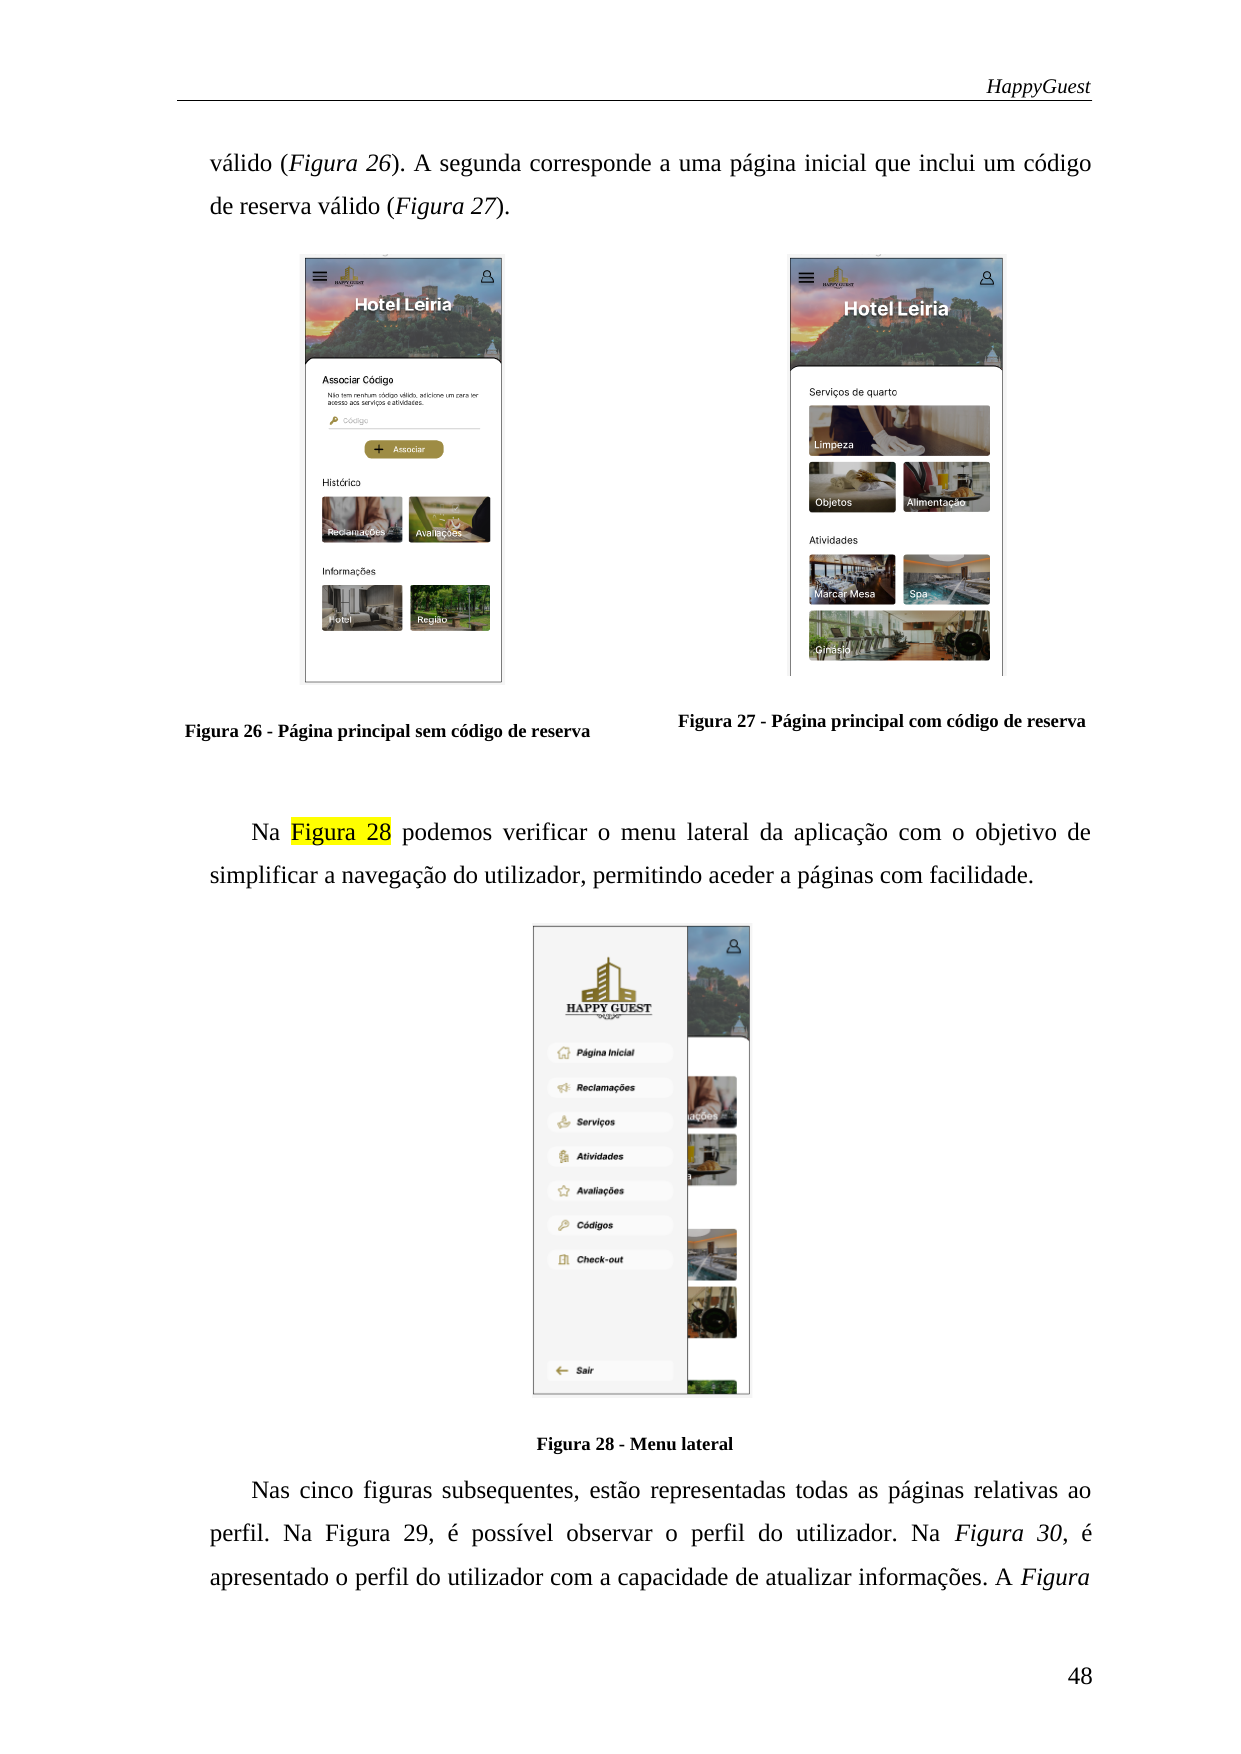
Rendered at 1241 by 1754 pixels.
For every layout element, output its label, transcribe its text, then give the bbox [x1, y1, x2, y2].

picture [787, 254, 1007, 676]
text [209, 148, 1092, 219]
picture [532, 923, 753, 1398]
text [209, 1475, 1092, 1590]
text Na Figura 28 podemos verificar o menu lateral da aplicação com o objetivo de simplificar a navegação do utilizador, permitindo aceder a páginas com facilidade. [209, 817, 1092, 888]
picture [299, 254, 506, 685]
